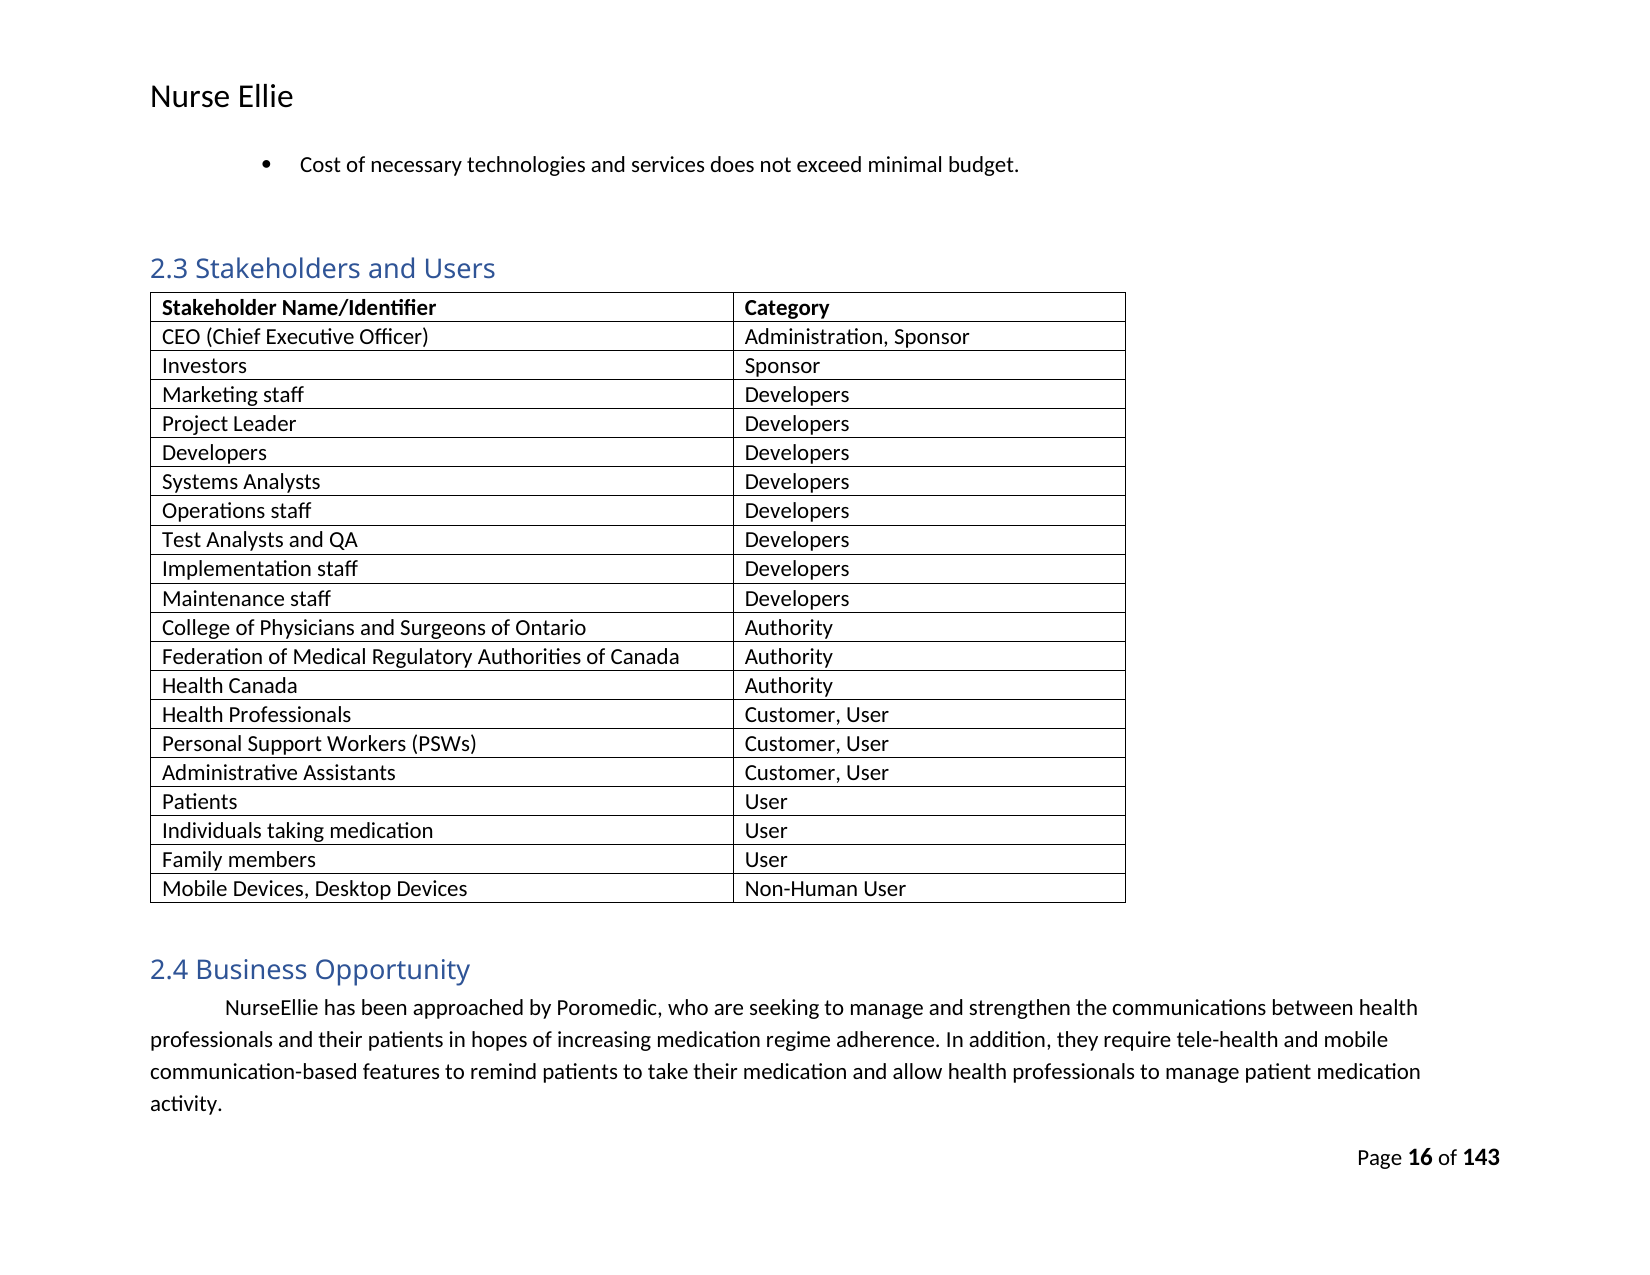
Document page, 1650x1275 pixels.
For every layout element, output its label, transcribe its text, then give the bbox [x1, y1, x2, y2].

table_cell User [734, 787, 1125, 815]
table_cell Authority [734, 671, 1125, 699]
table_cell Developers [734, 467, 1125, 495]
table_cell Customer, User [734, 700, 1125, 728]
table_cell Individuals taking medication [151, 816, 733, 844]
table_cell User [734, 845, 1125, 873]
table_cell Maintenance staff [151, 584, 733, 612]
list Cost of necessary technologies and services does not exceed minimal budget. [262, 150, 1500, 178]
table_cell Customer, User [734, 758, 1125, 786]
table_cell Sponsor [734, 351, 1125, 379]
table_cell Health Professionals [151, 700, 733, 728]
table_cell Developers [734, 584, 1125, 612]
table_cell Administrative Assistants [151, 758, 733, 786]
table_cell Administration, Sponsor [734, 322, 1125, 350]
table_cell College of Physicians and Surgeons of Ontario [151, 613, 733, 641]
table_cell Investors [151, 351, 733, 379]
table_cell Non-Human User [734, 874, 1125, 902]
table_cell Federation of Medical Regulatory Authorities of Canada [151, 642, 733, 670]
table_cell Project Leader [151, 409, 733, 437]
table_cell Test Analysts and QA [151, 526, 733, 553]
table_cell User [734, 816, 1125, 844]
subtitle 2.4 Business Opportunity [150, 950, 1500, 987]
table_header Stakeholder Name/Identifier [151, 293, 733, 321]
table_cell Health Canada [151, 671, 733, 699]
table_cell Developers [734, 409, 1125, 437]
table_header Category [734, 293, 1125, 321]
table_cell Patients [151, 787, 733, 815]
table_cell Implementation staff [151, 555, 733, 583]
table_cell Developers [734, 526, 1125, 553]
table_cell Operations staff [151, 496, 733, 524]
subtitle 2.3 Stakeholders and Users [150, 249, 1500, 286]
table_cell CEO (Chief Executive Officer) [151, 322, 733, 350]
table_cell Developers [151, 438, 733, 466]
table_cell Mobile Devices, Desktop Devices [151, 874, 733, 902]
table_cell Personal Support Workers (PSWs) [151, 729, 733, 757]
table_cell Developers [734, 380, 1125, 408]
table_cell Marketing staff [151, 380, 733, 408]
table_cell Authority [734, 613, 1125, 641]
text NurseEllie has been approached by Poromedic, who are seeking to manage and strengthen the communications between health professionals and their patients in hopes of increasing medication regime adherence. In addition, they require tele-health and mobile communication-based features to remind patients to take their medication and allow health professionals to manage patient medication activity. [150, 993, 1500, 1117]
table_cell Systems Analysts [151, 467, 733, 495]
table_cell Developers [734, 438, 1125, 466]
table_cell Authority [734, 642, 1125, 670]
table_cell Developers [734, 496, 1125, 524]
table_cell Developers [734, 555, 1125, 583]
table_cell Family members [151, 845, 733, 873]
table_cell Customer, User [734, 729, 1125, 757]
